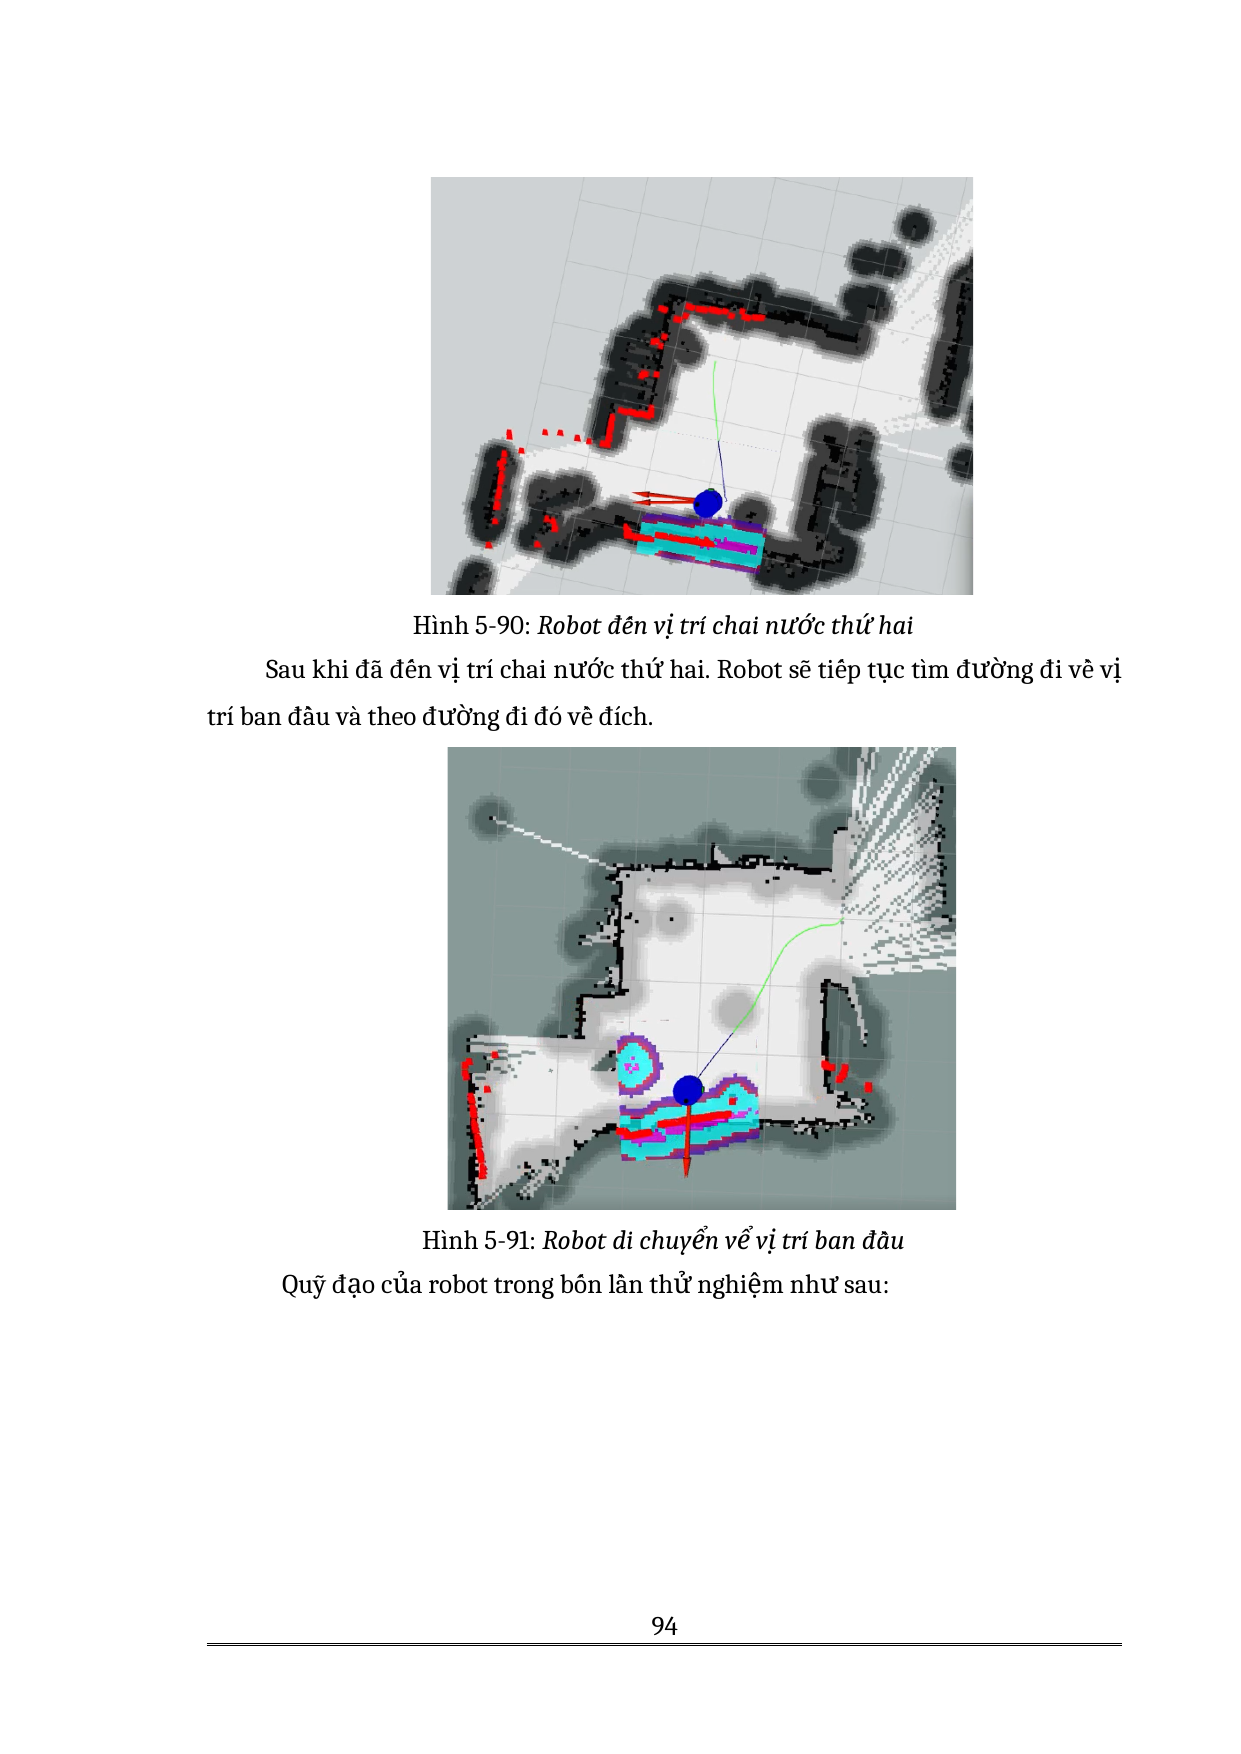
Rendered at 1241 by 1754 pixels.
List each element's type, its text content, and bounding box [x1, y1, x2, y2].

text Sau khi đã đến vị trí chai nước thứ hai. Robot sẽ tiếp tục tìm đường đi về vị trí ban đầu và theo đường đi đó về đích. [207, 654, 1122, 732]
picture [447, 747, 957, 1210]
picture [430, 177, 974, 595]
text Quỹ đạo của robot trong bốn lần thử nghiệm như sau: [207, 1269, 1122, 1300]
